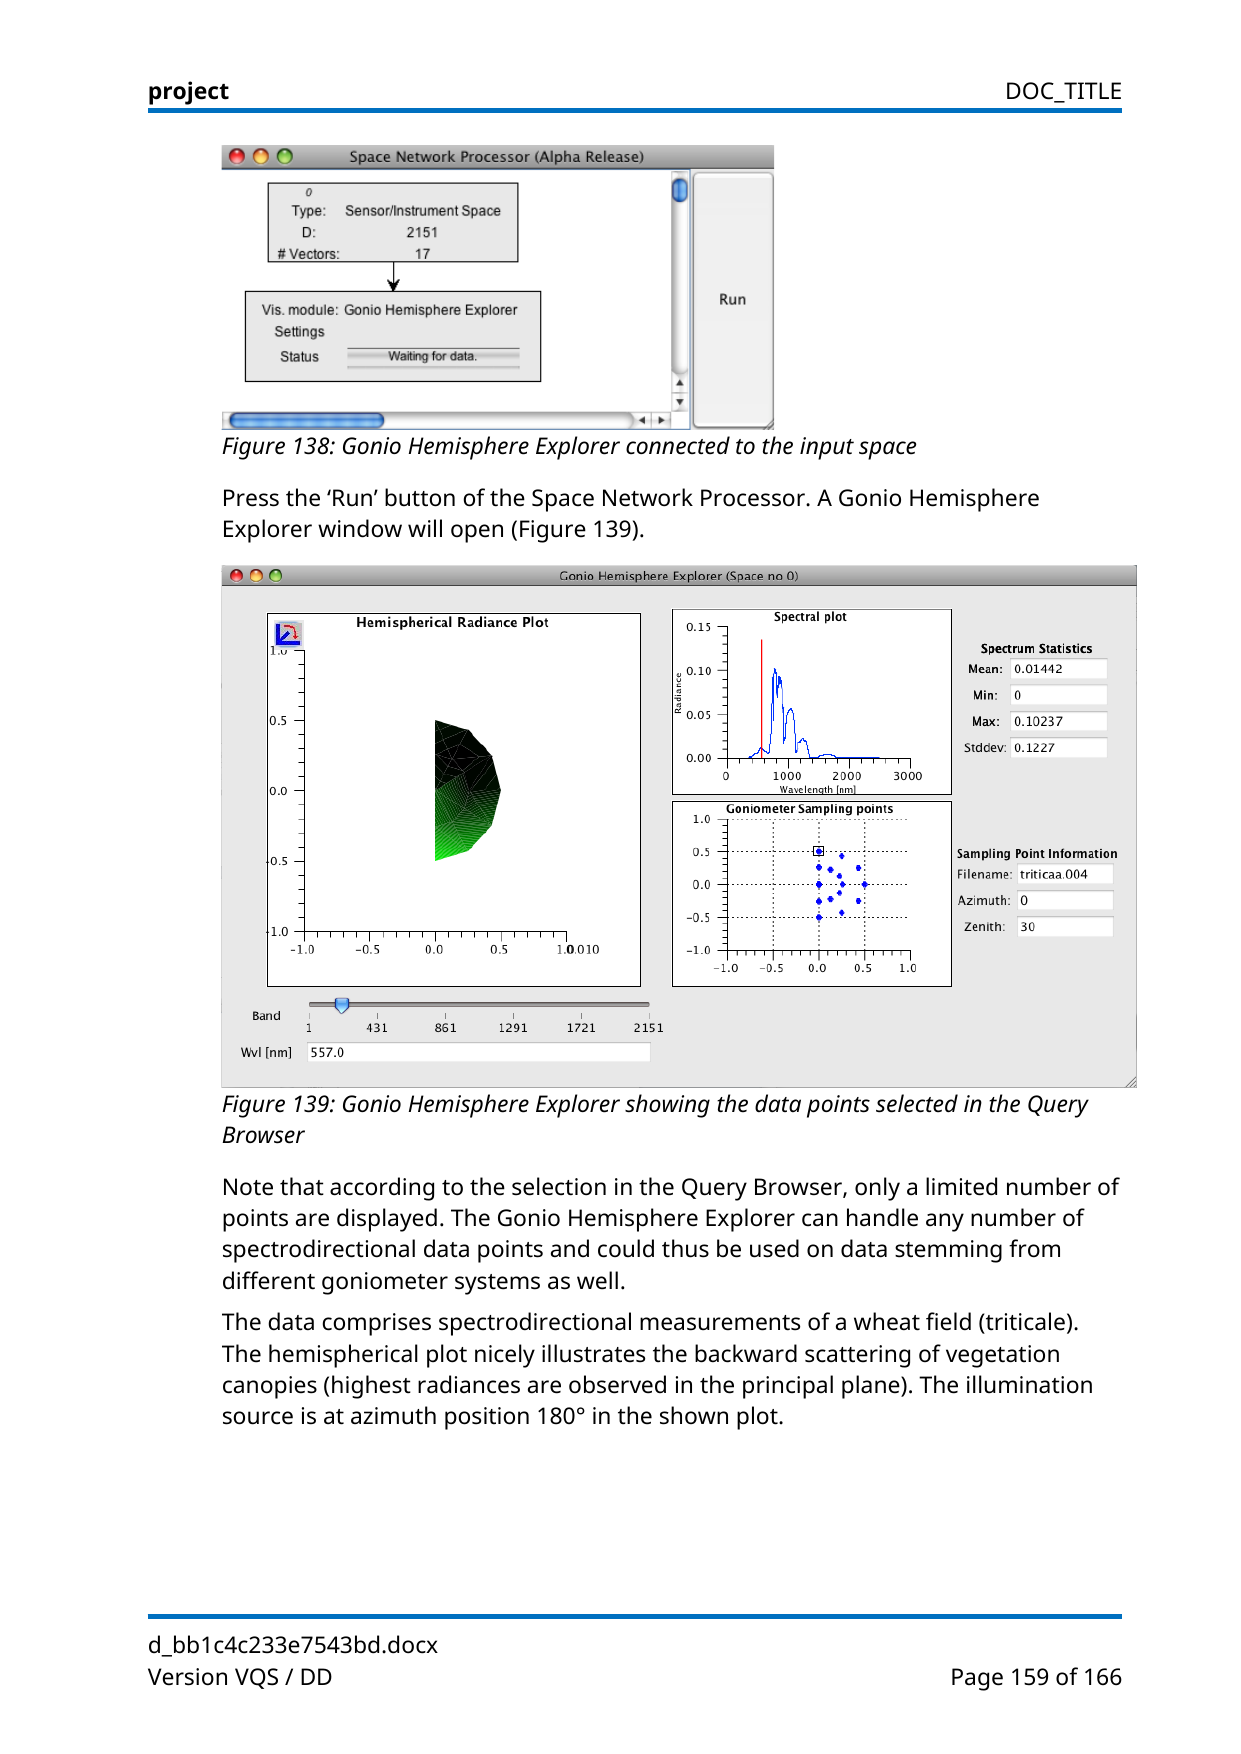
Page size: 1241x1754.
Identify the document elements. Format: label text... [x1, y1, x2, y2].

picture [221, 565, 1137, 1088]
text Note that according to the selection in the Query Browser, only a limited number of points are displayed. The Gonio Hemisphere Explorer can handle any number of spectrodirectional data points and could thus be used on data stemming from different goniometer systems as well. [222, 1171, 1122, 1296]
picture [221, 145, 775, 430]
text The data comprises spectrodirectional measurements of a wheat field (triticale). The hemispherical plot nicely illustrates the backward scattering of vegetation canopies (highest radiances are observed in the principal plane). The illumination source is at azimuth position 180° in the shown plot. [222, 1306, 1122, 1431]
